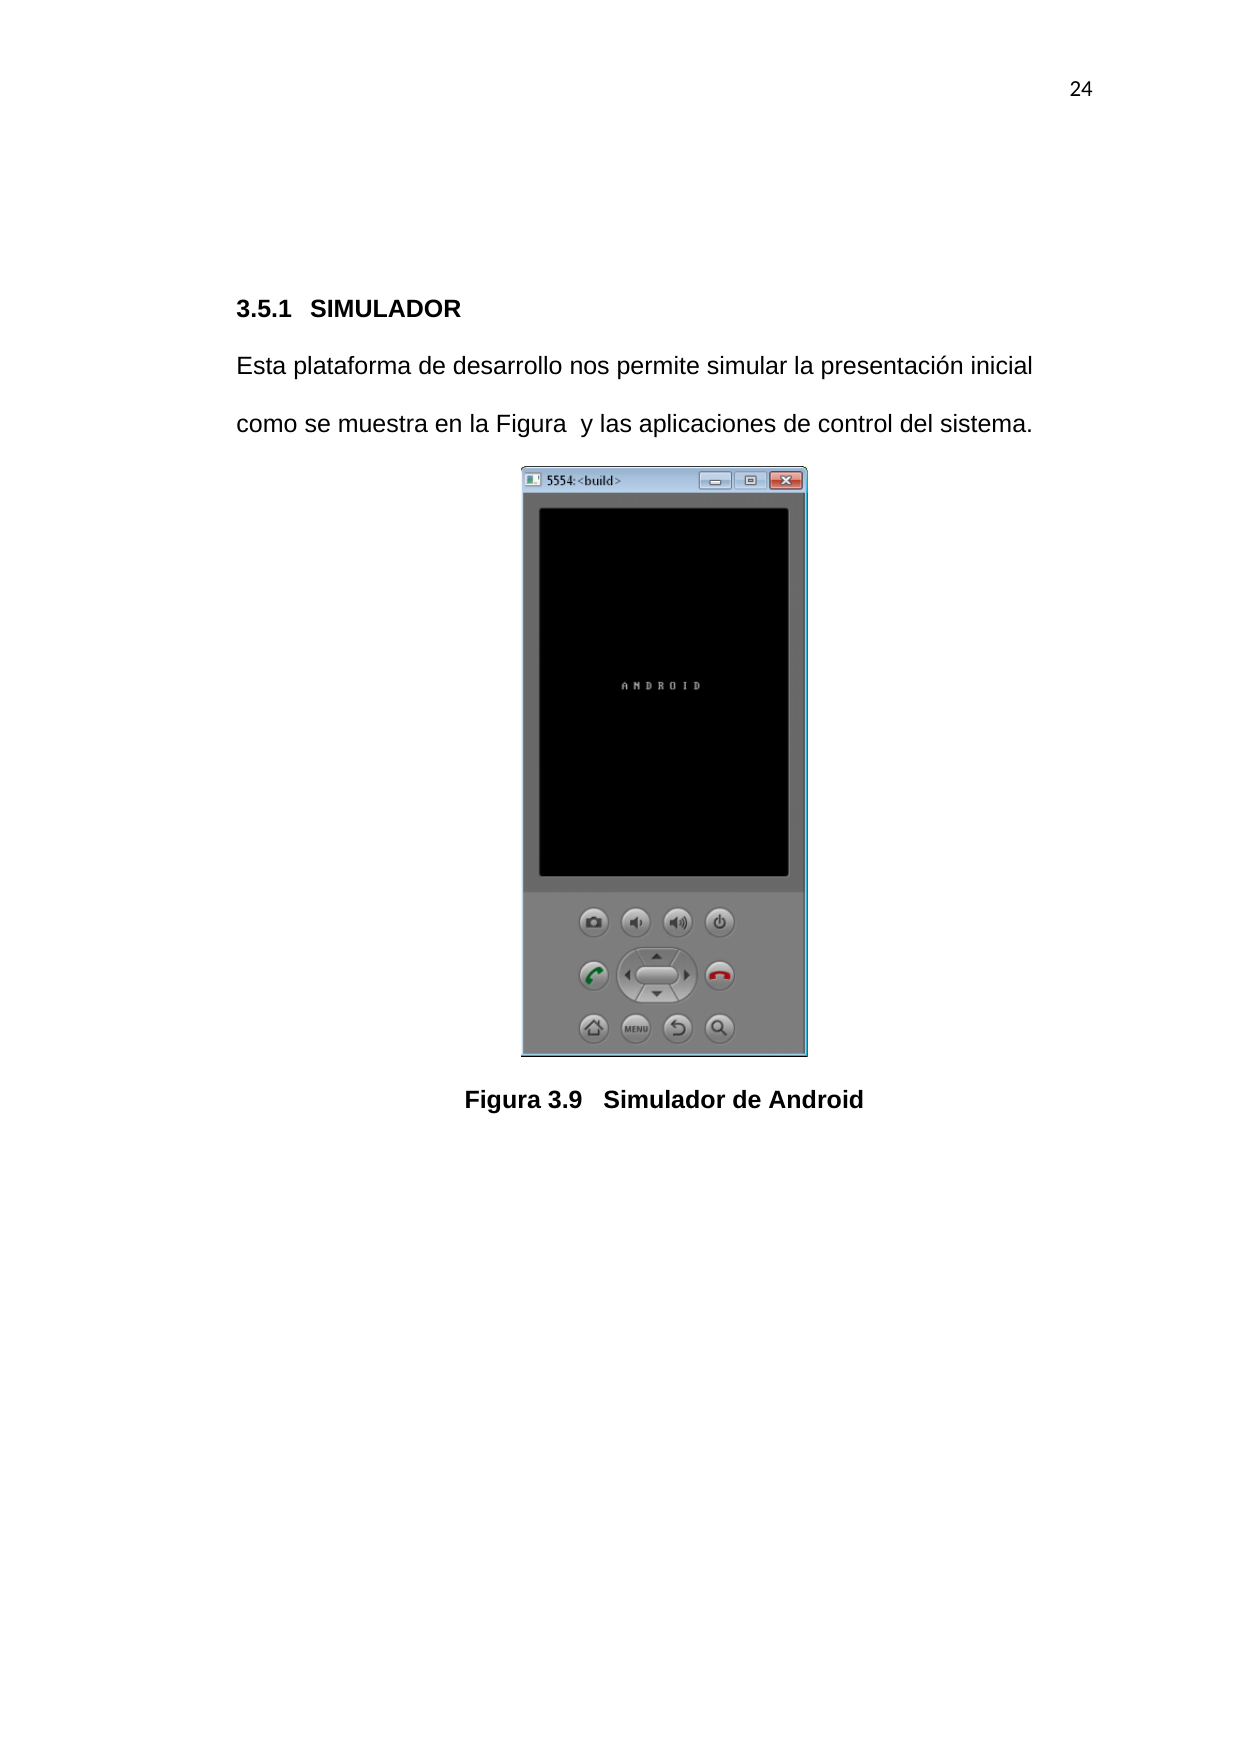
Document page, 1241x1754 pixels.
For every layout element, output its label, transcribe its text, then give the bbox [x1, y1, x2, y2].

text 3.5.1 SIMULADOR [236, 294, 1092, 322]
text Figura 3.9 Simulador de Android [236, 1086, 1092, 1114]
picture [521, 466, 808, 1057]
text Esta plataforma de desarrollo nos permite simular la presentación inicial como se muestra en la Figura y las aplicaciones de control del sistema. [236, 351, 1092, 437]
